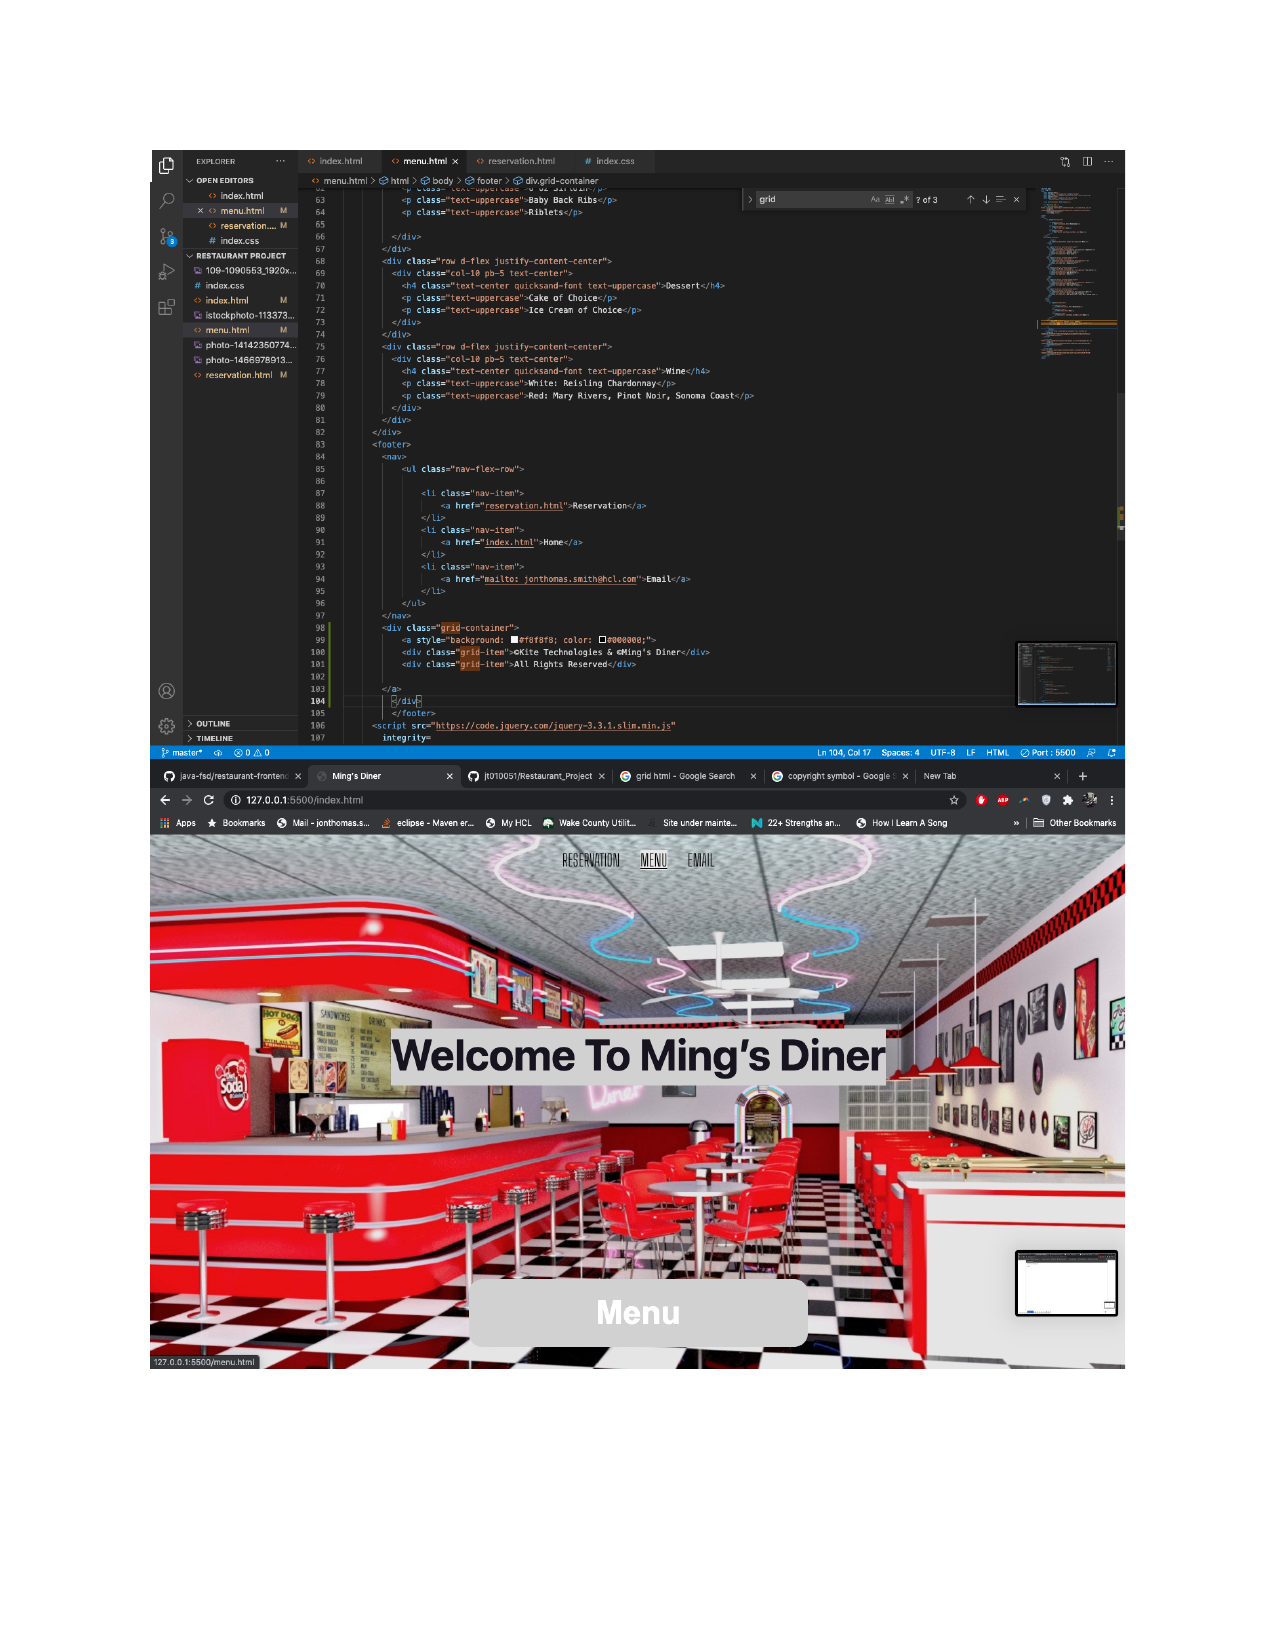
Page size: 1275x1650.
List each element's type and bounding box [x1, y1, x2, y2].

picture [150, 150, 1125, 1369]
